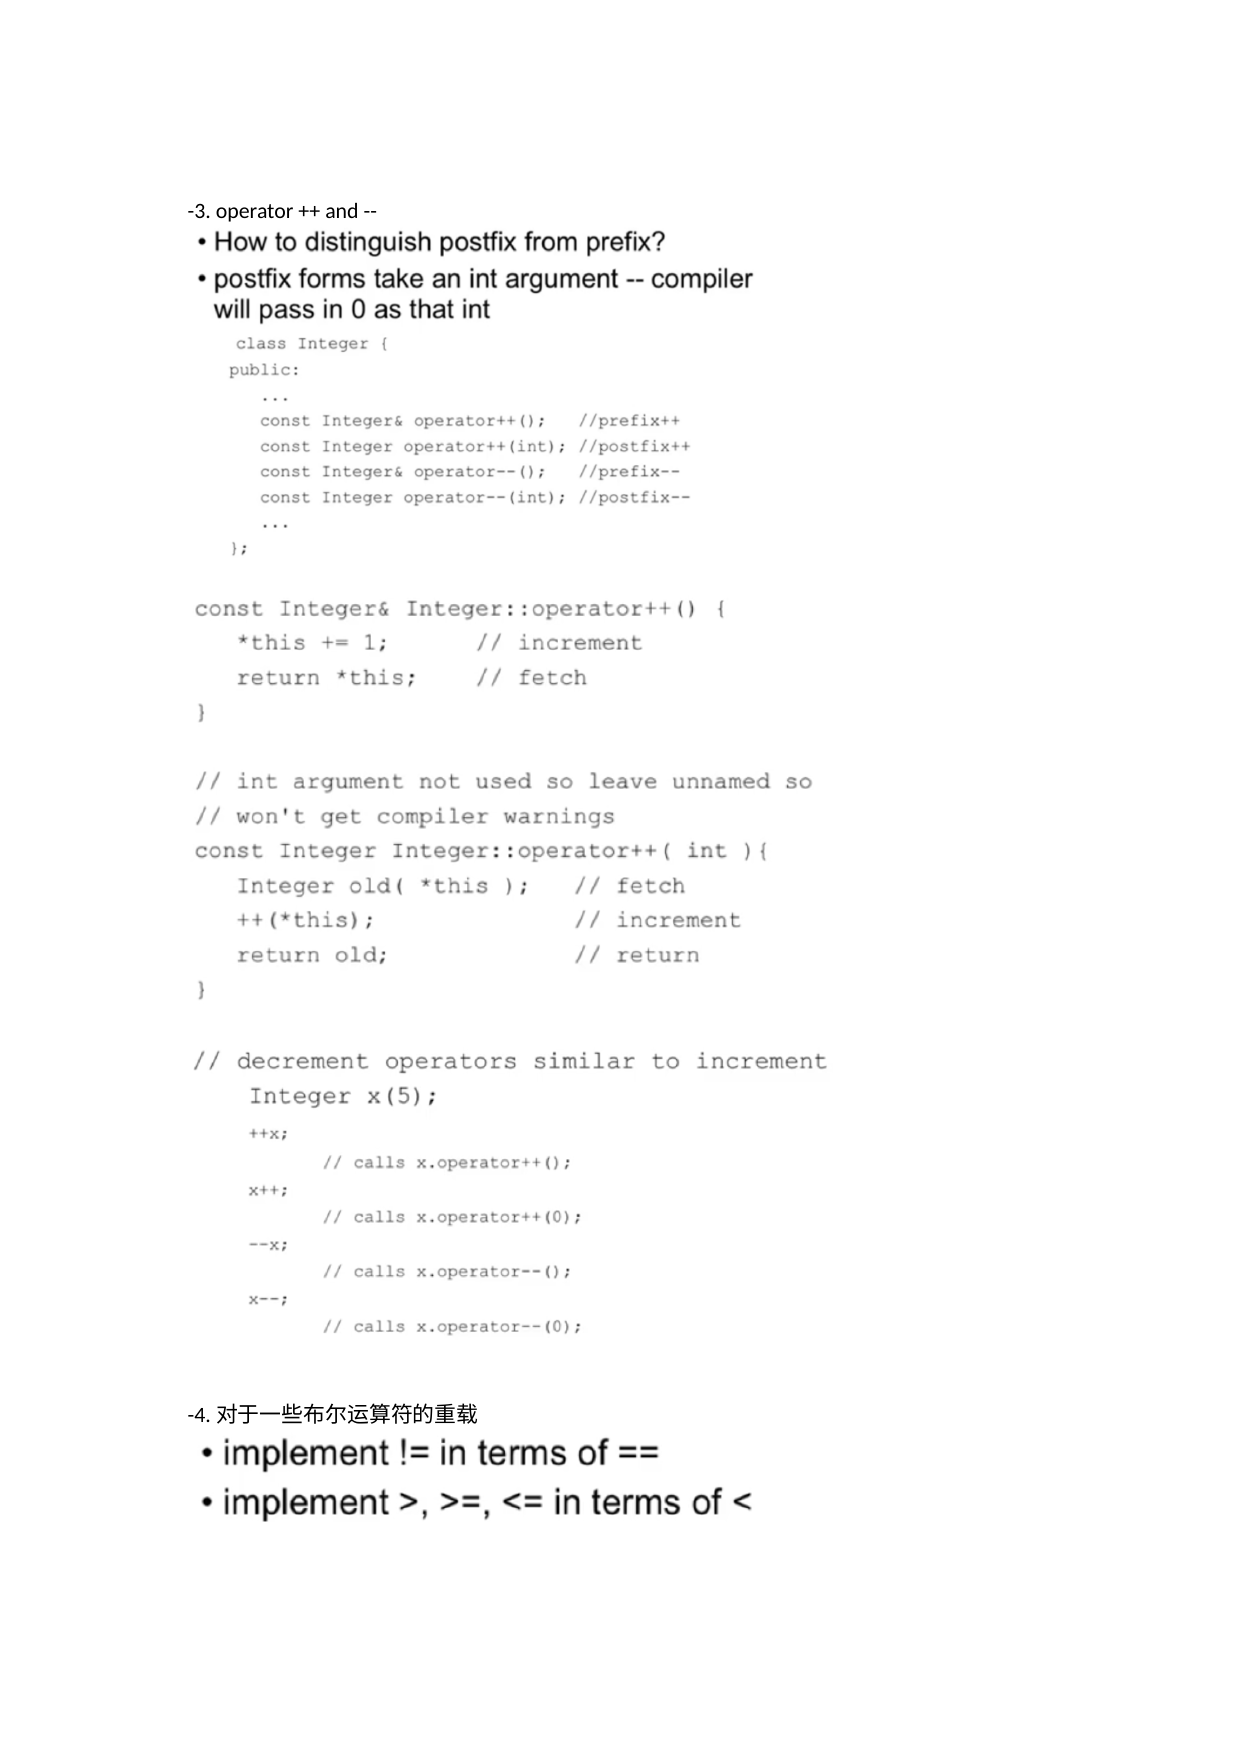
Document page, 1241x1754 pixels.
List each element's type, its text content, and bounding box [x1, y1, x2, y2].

picture [187, 584, 829, 1009]
picture [187, 1039, 833, 1344]
picture [187, 1429, 762, 1522]
text -4. 对于一些布尔运算符的重载 [187, 1397, 1053, 1429]
picture [187, 227, 770, 562]
text -3. operator ++ and -- [187, 194, 1053, 227]
